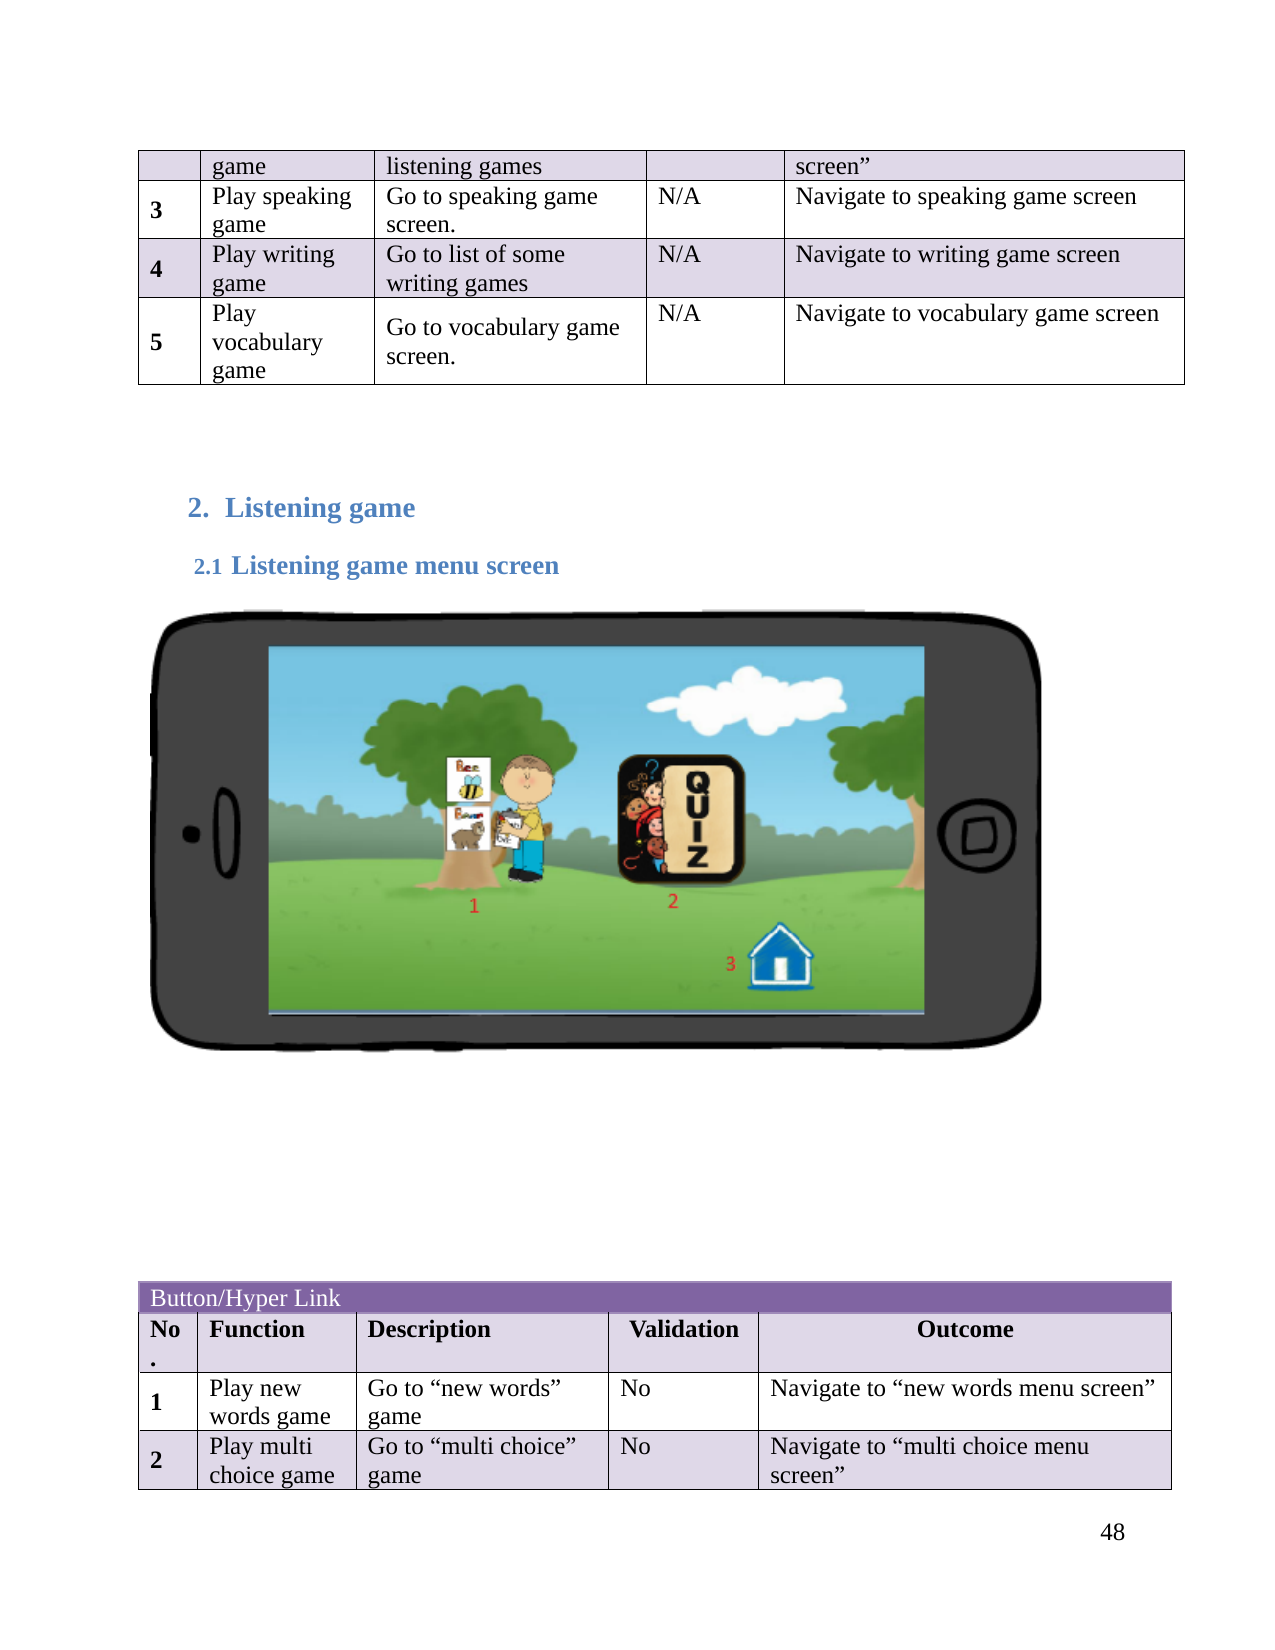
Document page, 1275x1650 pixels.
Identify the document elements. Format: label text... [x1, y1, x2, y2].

table_cell Go to “multi choice” game [357, 1431, 608, 1489]
table_cell Navigate to “multi choice menu screen” [759, 1431, 1171, 1489]
table_cell N/A [647, 298, 784, 384]
table_cell No. [139, 1314, 197, 1372]
table_cell Go to “new words” game [357, 1373, 608, 1430]
table_cell Play writing game [201, 239, 374, 297]
table_cell Validation [609, 1314, 758, 1372]
table_cell Navigate to writing game screen [785, 239, 1184, 297]
table_cell Navigate to vocabulary game screen [785, 298, 1184, 384]
picture [150, 609, 1042, 1054]
table_cell Function [198, 1314, 356, 1372]
table_cell Go to vocabulary game screen. [375, 298, 646, 384]
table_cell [375, 151, 646, 180]
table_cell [785, 151, 1184, 180]
table_cell No [609, 1373, 758, 1430]
table_cell Play listening game [201, 151, 374, 180]
table_cell Go to speaking game screen. [375, 181, 646, 238]
table_cell N/A [647, 239, 784, 297]
table_cell Outcome [759, 1314, 1171, 1372]
table_cell Navigate to “new words menu screen” [759, 1373, 1171, 1430]
table_cell Play multi choice game [198, 1431, 356, 1489]
table_cell Description [357, 1314, 608, 1372]
table_cell N/A [647, 151, 784, 180]
table_cell Go to list of some writing games [375, 239, 646, 297]
subtitle Listening game menu screen [194, 549, 1125, 580]
table_cell Navigate to speaking game screen [785, 181, 1184, 238]
table_cell 3 [139, 181, 200, 238]
table_cell Play speaking game [201, 181, 374, 238]
table_cell 2 [139, 151, 200, 180]
table_cell Play new words game [198, 1373, 356, 1430]
table_cell 4 [139, 239, 200, 297]
table_cell Play vocabulary game [201, 298, 374, 384]
table_header Button/Hyper Link [140, 1283, 1171, 1312]
table_cell No [609, 1431, 758, 1489]
table_cell 5 [139, 298, 200, 384]
table_cell 1 [139, 1372, 197, 1430]
table_cell N/A [647, 181, 784, 238]
table_cell 2 [139, 1430, 197, 1489]
subtitle Listening game [187, 490, 1125, 523]
